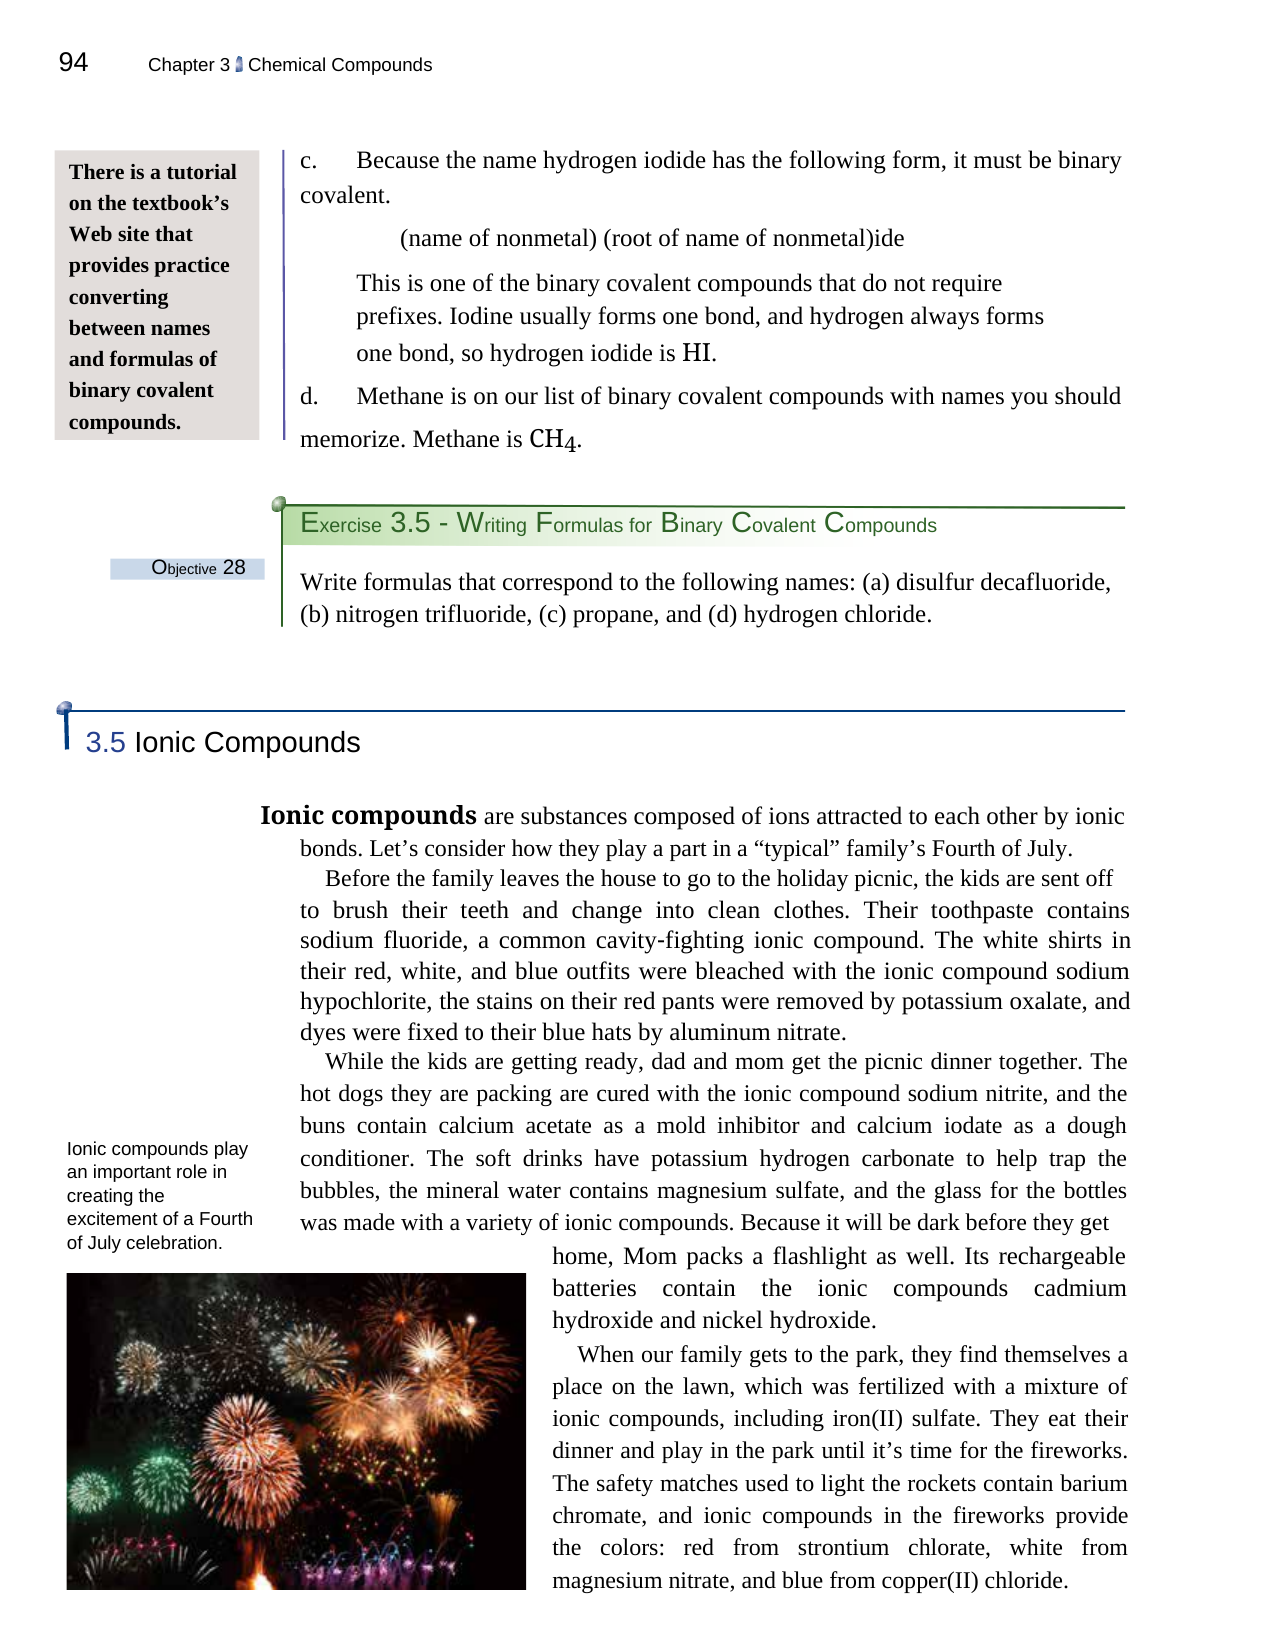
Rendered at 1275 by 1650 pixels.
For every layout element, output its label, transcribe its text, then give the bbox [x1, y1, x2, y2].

text 94 Chapter 3 Chemical Compounds [58, 46, 1131, 77]
text Ionic compounds play an important role in creating the excitement of a Fourth of July celebration. [67, 1138, 260, 1253]
text Exercise 3.5 - Writing Formulas for Binary Covalent Compounds [300, 505, 1131, 539]
list Methane is on our list of binary covalent compounds with names you should memorize. Methane is CH4. [300, 383, 1131, 459]
picture [271, 496, 1125, 627]
text While the kids are getting ready, dad and mom get the picnic dinner together. The hot dogs they are packing are cured with the ionic compound sodium nitrite, and the buns contain calcium acetate as a mold inhibitor and calcium iodate as a dough conditioner. The soft drinks have potassium hydrogen carbonate to help trap the bubbles, the mineral water contains magnesium sulfate, and the glass for the bottles was made with a variety of ionic compounds. Because it will be dark before they get [300, 1047, 1129, 1236]
text Ionic compounds are substances composed of ions attracted to each other by ionic [58, 798, 1125, 832]
text Objective 28 [58, 555, 246, 579]
text to brush their teeth and change into clean clothes. Their toothpaste contains sodium fluoride, a common cavity‑fighting ionic compound. The white shirts in their red, white, and blue outfits were bleached with the ionic compound sodium hypochlorite, the stains on their red pants were removed by potassium oxalate, and dyes were fixed to their blue hats by aluminum nitrate. [300, 894, 1131, 1046]
text There is a tutorial on the textbook’s Web site that provides practice converting between names and formulas of binary covalent compounds. [69, 159, 244, 434]
text This is one of the binary covalent compounds that do not require prefixes. Iodine usually forms one bond, and hydrogen always forms one bond, so hydrogen iodide is HI. [356, 268, 1077, 369]
text bonds. Let’s consider how they play a part in a “typical” family’s Fourth of July. Before the family leaves the house to go to the holiday picnic, the kids are sent off [300, 834, 1121, 892]
picture [53, 697, 1125, 715]
text (name of nonmetal) (root of name of nonmetal)ide [400, 223, 1131, 251]
text When our family gets to the park, they find themselves a place on the lawn, which was fertilized with a mixture of ionic compounds, including iron(II) sulfate. They eat their dinner and play in the park until it’s time for the fireworks. The safety matches used to light the rockets contain barium chromate, and ionic compounds in the fireworks provide the colors: red from strontium chlorate, white from magnesium nitrate, and blue from copper(II) chloride. [552, 1340, 1129, 1593]
text Write formulas that correspond to the following names: (a) disulfur decafluoride, (b) nitrogen trifluoride, (c) propane, and (d) hydrogen chloride. [300, 567, 1125, 628]
list Because the name hydrogen iodide has the following form, it must be binary covalent. [300, 145, 1131, 209]
text 3.5 Ionic Compounds [85, 725, 1131, 758]
picture [66, 1273, 527, 1590]
picture [235, 56, 243, 72]
text home, Mom packs a flashlight as well. Its rechargeable batteries contain the ionic compounds cadmium hydroxide and nickel hydroxide. [552, 1241, 1127, 1334]
